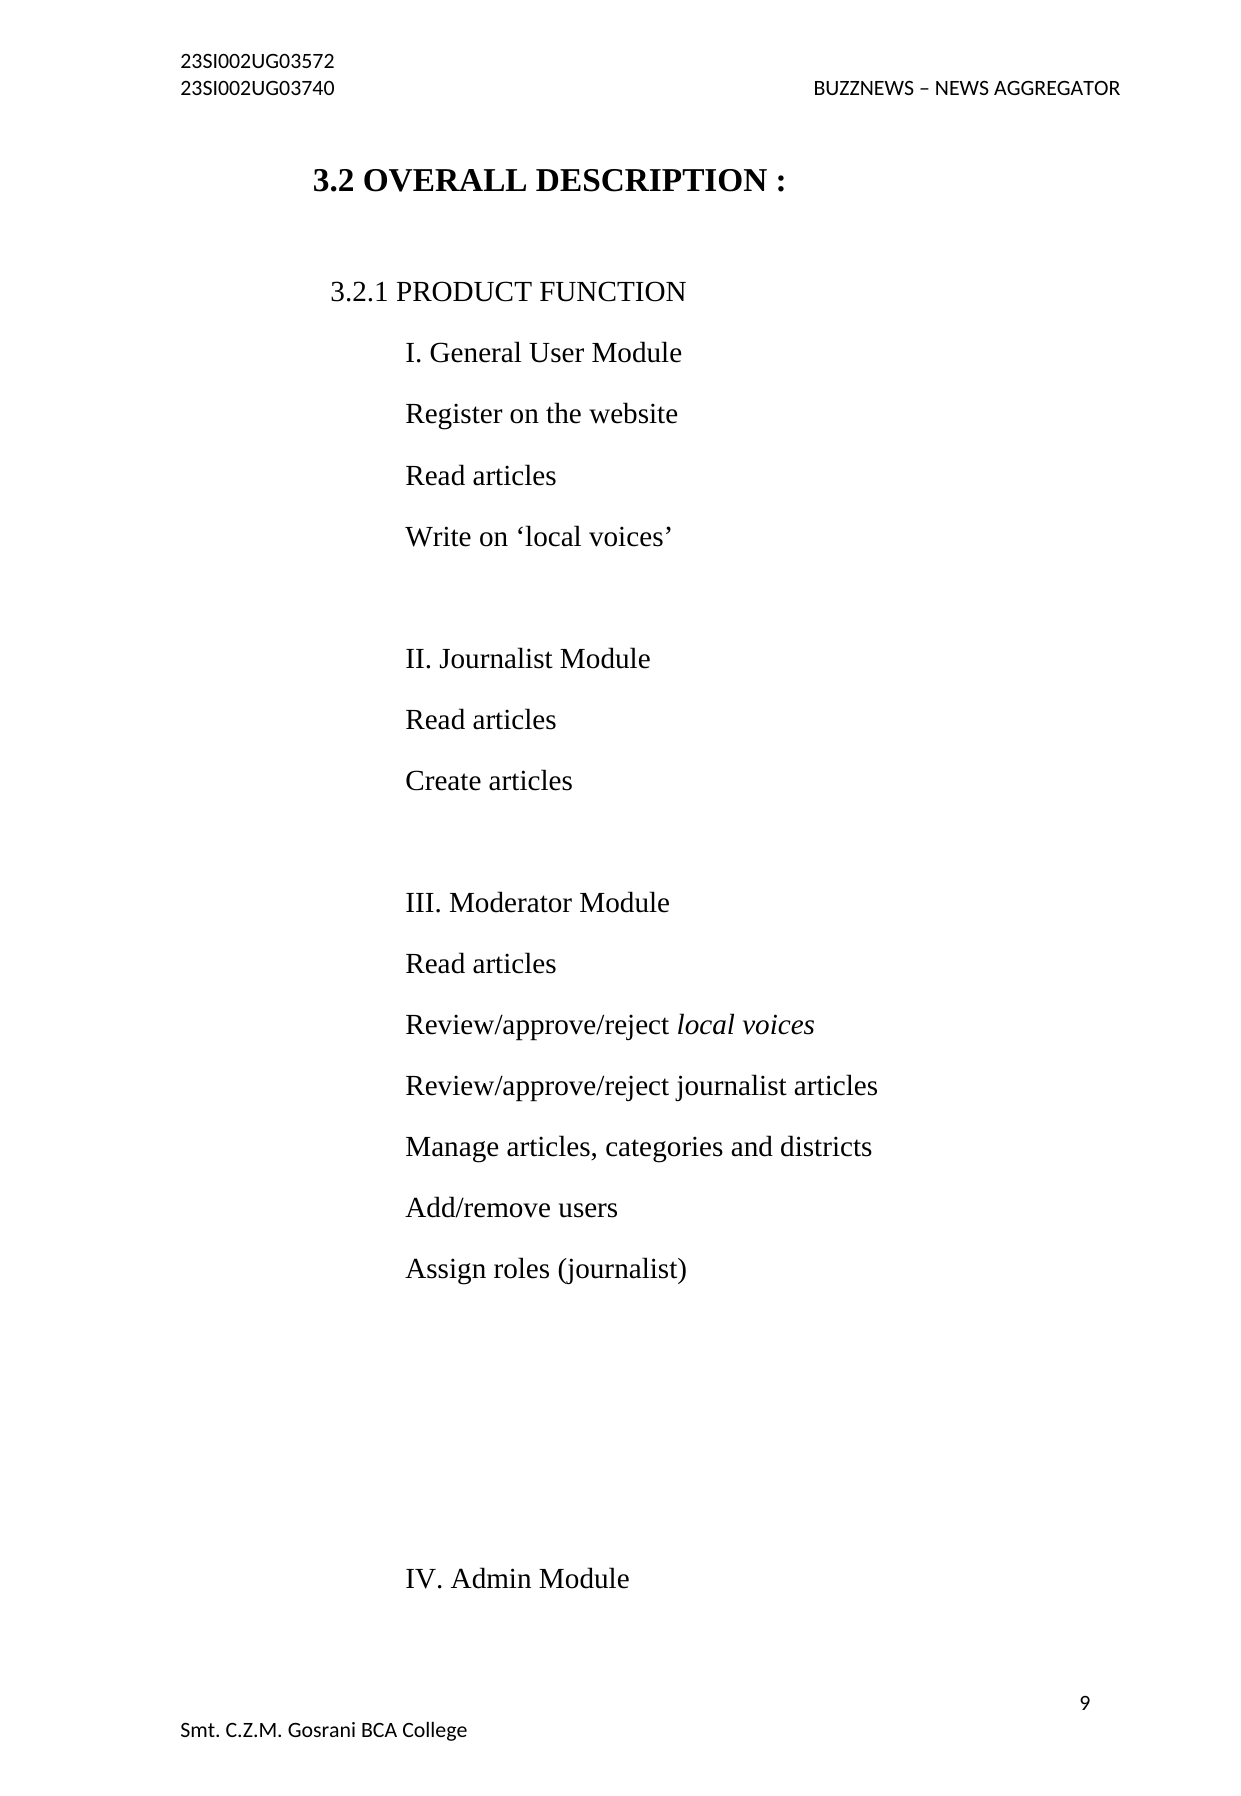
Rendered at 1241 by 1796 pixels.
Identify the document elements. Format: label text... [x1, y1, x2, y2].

text Add/remove users [405, 1190, 1090, 1224]
text Read articles [405, 702, 1090, 735]
text Read articles [405, 458, 1090, 491]
text Create articles [405, 763, 1090, 796]
text Manage articles, categories and districts [405, 1129, 1090, 1163]
text 3.2.1 PRODUCT FUNCTION [330, 274, 1090, 308]
text IV. Admin Module [405, 1561, 1090, 1595]
text Review/approve/reject local voices [405, 1007, 1090, 1041]
text III. Moderator Module [405, 885, 1090, 918]
text Review/approve/reject journalist articles [405, 1068, 1090, 1102]
text Read articles [405, 946, 1090, 979]
text Write on ‘local voices’ [405, 519, 1090, 552]
subtitle 3.2 OVERALL DESCRIPTION : [313, 160, 787, 198]
text Assign roles (journalist) [405, 1251, 1090, 1285]
text I. General User Module [405, 336, 1090, 369]
text Register on the website [405, 397, 1090, 430]
text II. Journalist Module [405, 641, 1090, 674]
